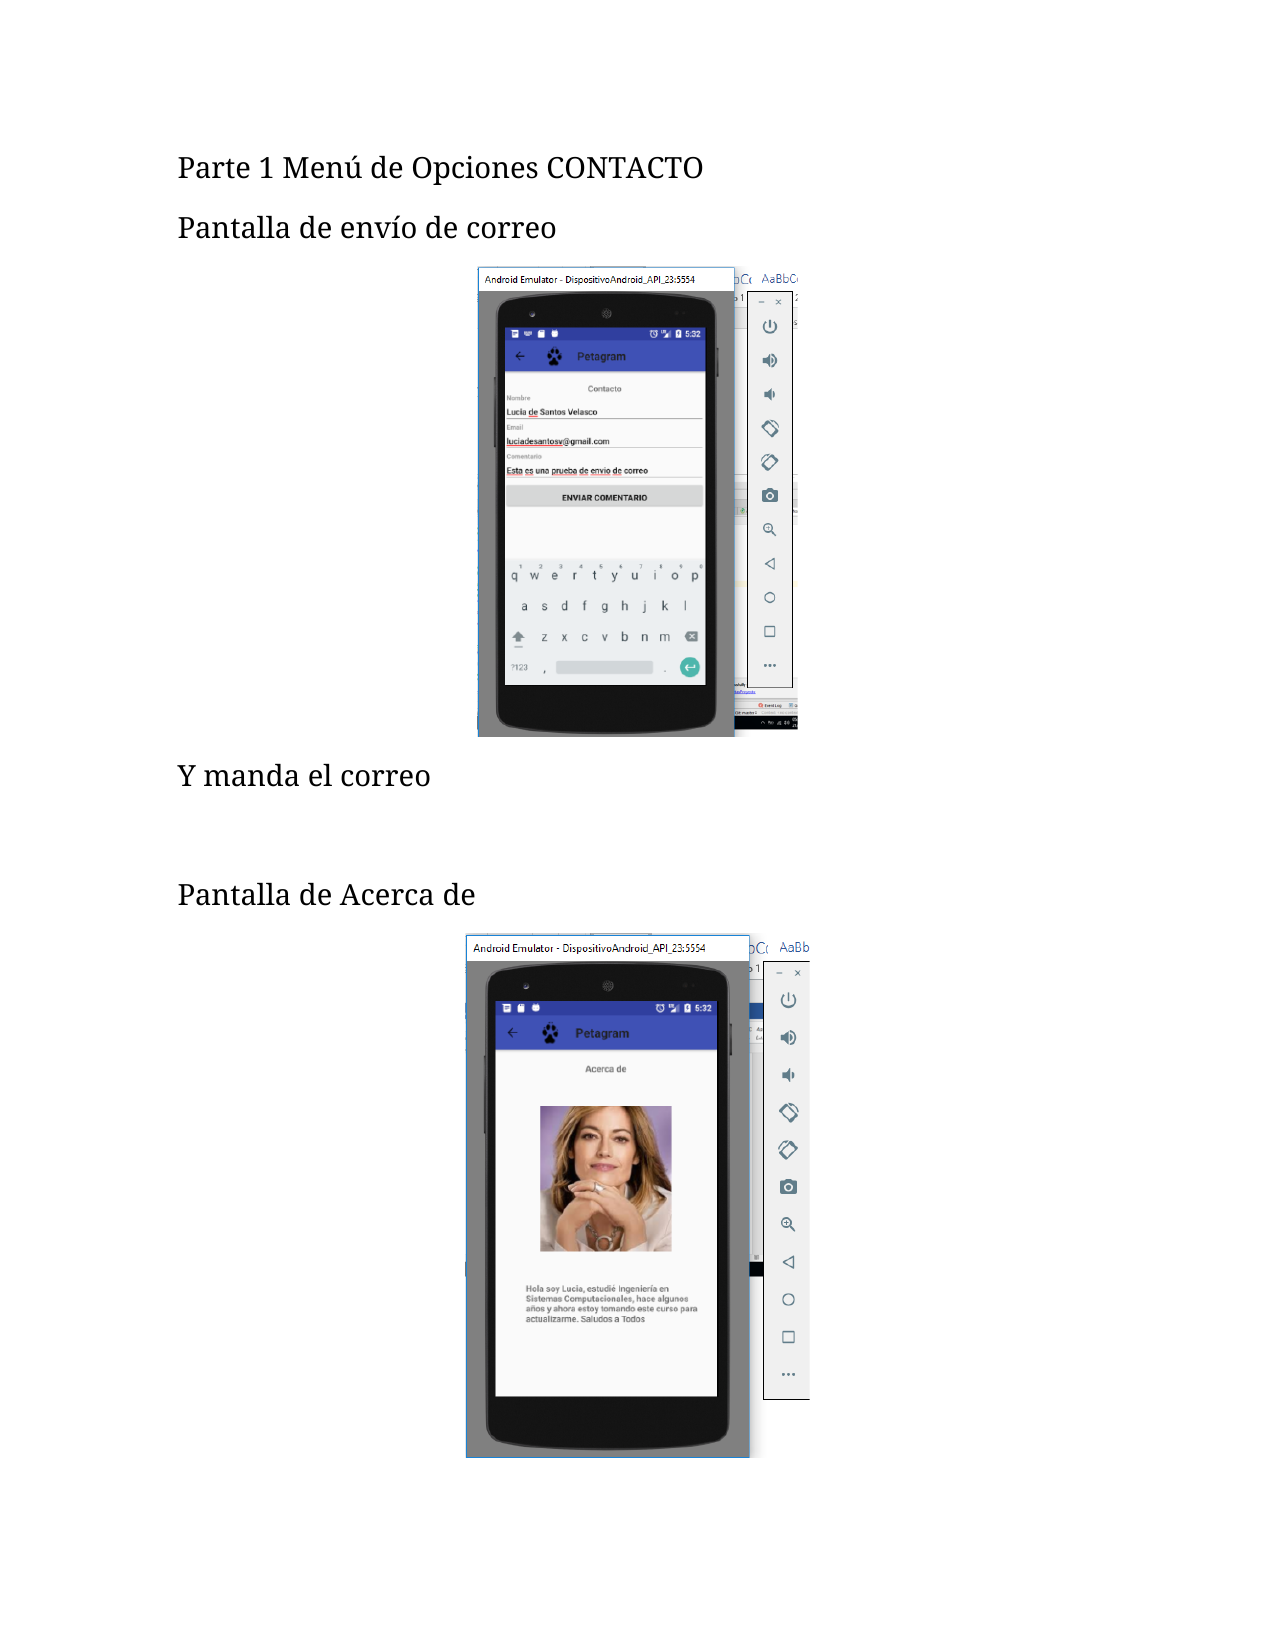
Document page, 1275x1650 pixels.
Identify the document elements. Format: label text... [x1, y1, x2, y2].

text Parte 1 Menú de Opciones CONTACTO [177, 148, 1098, 187]
text Y manda el correo [177, 755, 1098, 795]
picture [477, 266, 798, 737]
text Pantalla de Acerca de [177, 874, 1098, 914]
text Pantalla de envío de correo [177, 207, 1098, 247]
picture [465, 933, 810, 1458]
